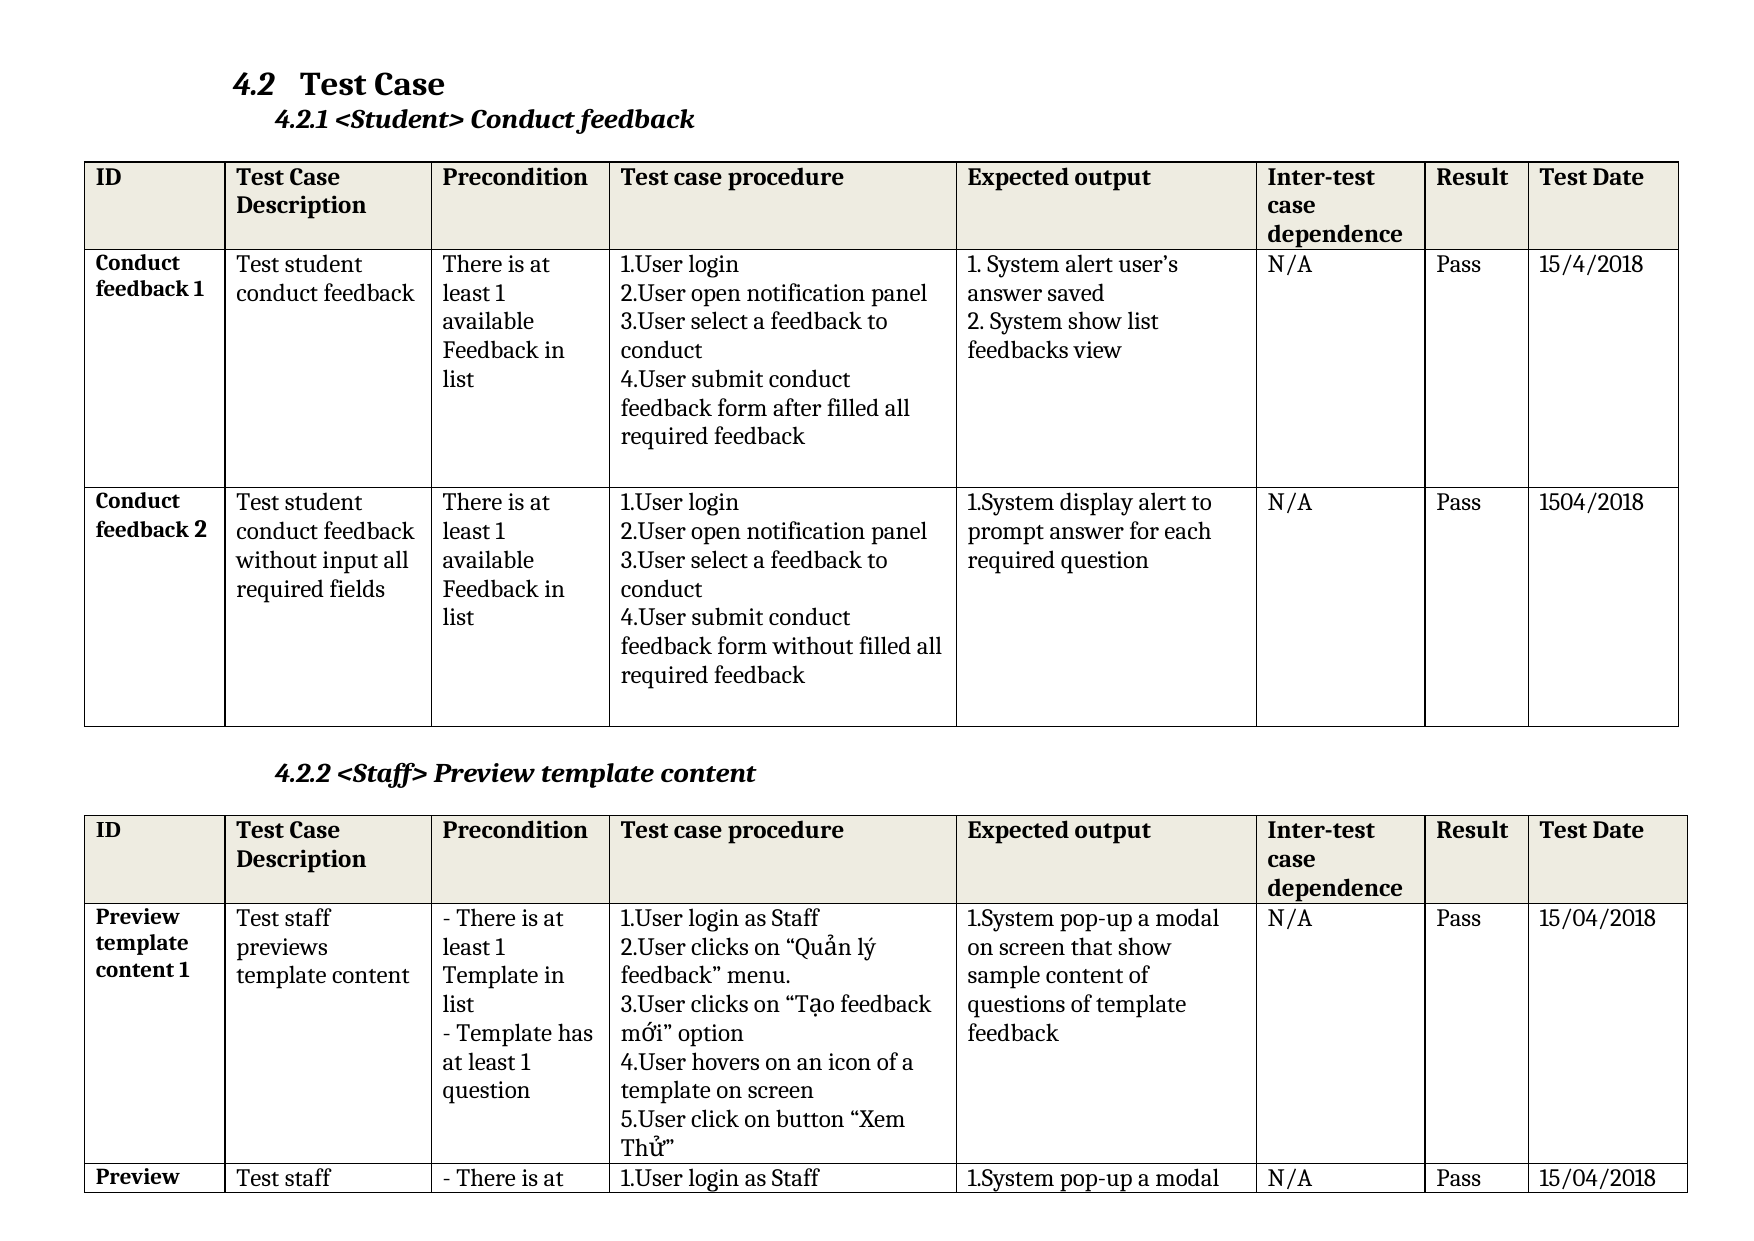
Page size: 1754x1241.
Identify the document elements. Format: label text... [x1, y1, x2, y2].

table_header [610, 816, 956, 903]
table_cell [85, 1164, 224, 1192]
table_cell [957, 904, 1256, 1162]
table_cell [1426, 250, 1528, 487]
list 4.2.1 <Student> Conduct feedback [274, 104, 1614, 135]
list Test Case [232, 66, 1614, 104]
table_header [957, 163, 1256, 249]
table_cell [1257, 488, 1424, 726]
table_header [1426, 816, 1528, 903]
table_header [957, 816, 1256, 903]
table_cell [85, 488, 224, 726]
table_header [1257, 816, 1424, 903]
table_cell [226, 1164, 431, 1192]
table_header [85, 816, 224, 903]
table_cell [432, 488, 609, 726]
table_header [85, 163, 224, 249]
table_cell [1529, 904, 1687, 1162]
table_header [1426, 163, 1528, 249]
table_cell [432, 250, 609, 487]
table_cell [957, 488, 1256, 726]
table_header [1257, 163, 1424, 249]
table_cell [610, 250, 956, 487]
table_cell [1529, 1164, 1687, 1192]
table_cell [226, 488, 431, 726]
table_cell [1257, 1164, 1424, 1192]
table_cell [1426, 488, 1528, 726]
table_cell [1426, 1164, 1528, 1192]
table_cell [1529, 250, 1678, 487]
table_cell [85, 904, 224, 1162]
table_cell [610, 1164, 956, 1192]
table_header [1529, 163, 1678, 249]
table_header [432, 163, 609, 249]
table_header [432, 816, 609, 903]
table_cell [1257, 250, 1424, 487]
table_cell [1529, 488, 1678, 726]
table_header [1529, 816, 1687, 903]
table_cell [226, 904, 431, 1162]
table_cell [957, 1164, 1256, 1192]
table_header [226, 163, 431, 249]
list 4.2.2 <Staff> Preview template content [274, 758, 1614, 789]
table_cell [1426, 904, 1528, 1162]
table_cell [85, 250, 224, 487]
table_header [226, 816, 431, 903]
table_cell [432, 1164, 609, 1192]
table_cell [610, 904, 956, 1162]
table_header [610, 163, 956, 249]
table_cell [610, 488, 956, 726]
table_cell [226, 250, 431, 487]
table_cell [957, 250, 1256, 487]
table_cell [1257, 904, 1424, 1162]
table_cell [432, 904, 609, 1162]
